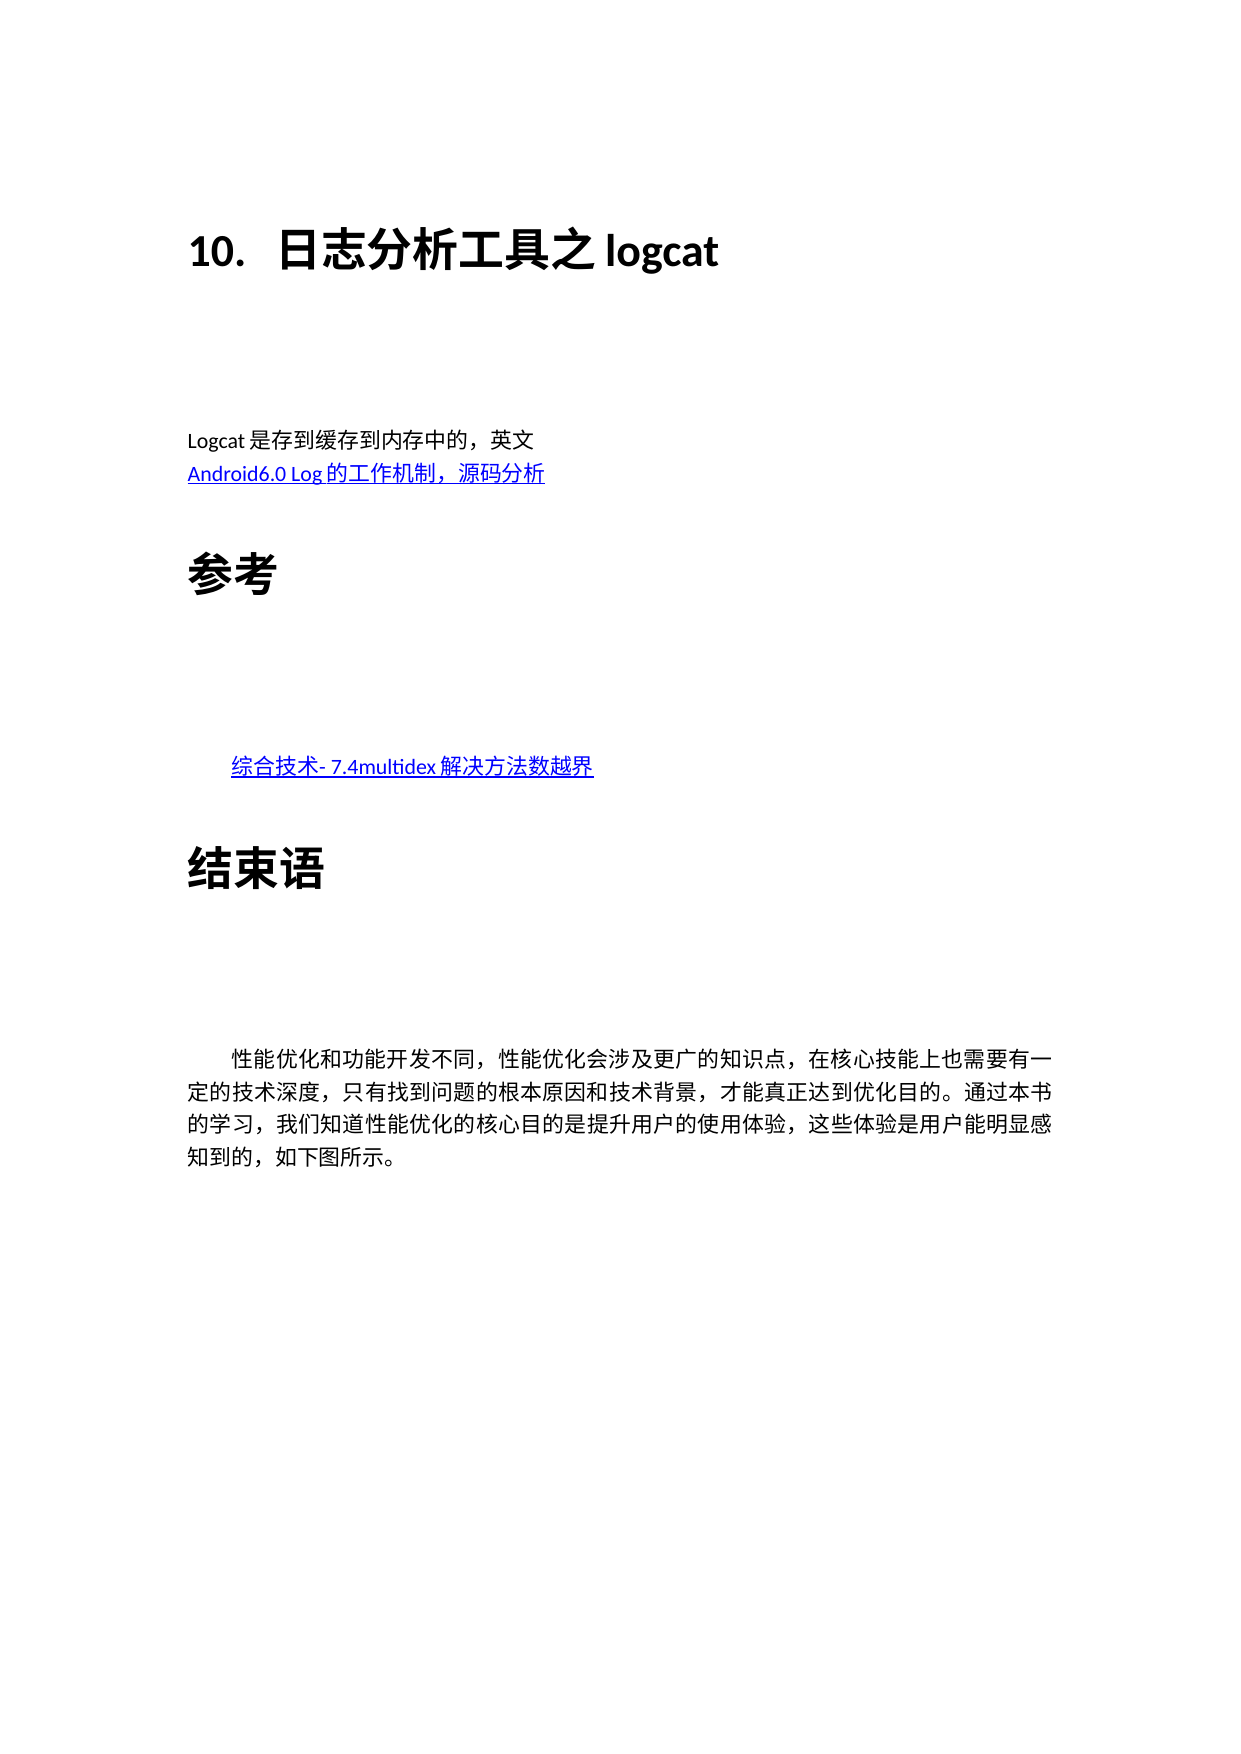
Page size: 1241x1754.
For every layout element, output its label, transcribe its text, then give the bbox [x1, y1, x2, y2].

subtitle 参考 [187, 523, 1053, 621]
text 综合技术- 7.4multidex解决方法数越界 [187, 749, 1053, 781]
text Logcat是存到缓存到内存中的，英文 [187, 423, 1053, 455]
subtitle 结束语 [187, 817, 1053, 914]
subtitle 日志分析工具之logcat [187, 197, 1053, 295]
text Android6.0 Log的工作机制，源码分析 [187, 455, 1053, 488]
text 性能优化和功能开发不同，性能优化会涉及更广的知识点，在核心技能上也需要有一定的技术深度，只有找到问题的根本原因和技术背景，才能真正达到优化目的。通过本书的学习，我们知道性能优化的核心目的是提升用户的使用体验，这些体验是用户能明显感知到的，如下图所示。 [187, 1042, 1053, 1172]
